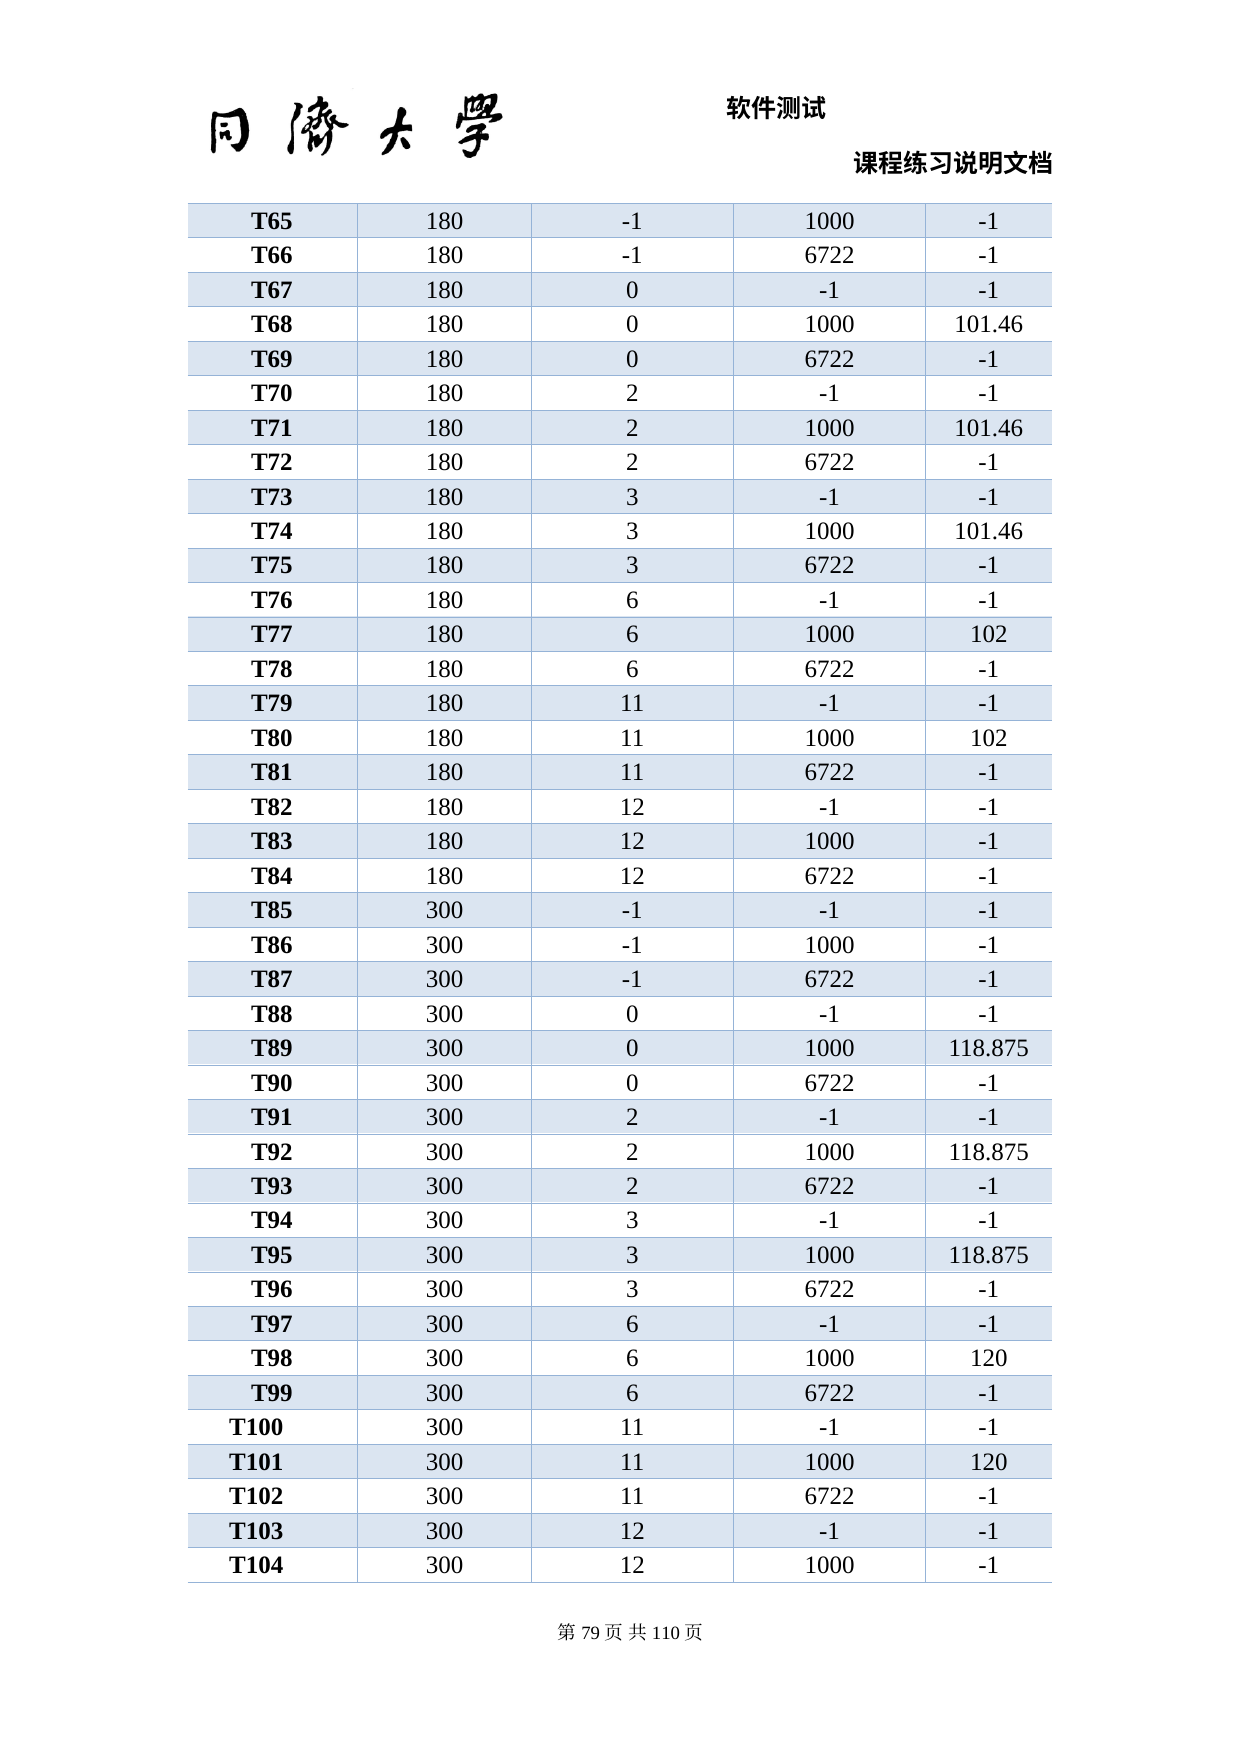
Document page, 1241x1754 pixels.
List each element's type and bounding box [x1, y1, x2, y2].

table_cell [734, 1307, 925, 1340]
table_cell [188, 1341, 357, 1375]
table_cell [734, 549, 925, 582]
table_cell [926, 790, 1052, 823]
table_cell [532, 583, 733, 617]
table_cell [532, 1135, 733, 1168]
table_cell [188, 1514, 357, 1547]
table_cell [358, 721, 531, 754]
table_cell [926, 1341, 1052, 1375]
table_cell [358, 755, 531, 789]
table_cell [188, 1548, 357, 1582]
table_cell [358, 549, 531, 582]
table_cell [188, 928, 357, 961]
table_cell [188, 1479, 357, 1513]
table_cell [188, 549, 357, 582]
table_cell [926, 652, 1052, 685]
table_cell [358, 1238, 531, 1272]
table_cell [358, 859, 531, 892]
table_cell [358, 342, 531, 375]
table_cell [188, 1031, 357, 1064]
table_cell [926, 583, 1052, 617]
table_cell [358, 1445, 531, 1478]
picture [188, 86, 520, 165]
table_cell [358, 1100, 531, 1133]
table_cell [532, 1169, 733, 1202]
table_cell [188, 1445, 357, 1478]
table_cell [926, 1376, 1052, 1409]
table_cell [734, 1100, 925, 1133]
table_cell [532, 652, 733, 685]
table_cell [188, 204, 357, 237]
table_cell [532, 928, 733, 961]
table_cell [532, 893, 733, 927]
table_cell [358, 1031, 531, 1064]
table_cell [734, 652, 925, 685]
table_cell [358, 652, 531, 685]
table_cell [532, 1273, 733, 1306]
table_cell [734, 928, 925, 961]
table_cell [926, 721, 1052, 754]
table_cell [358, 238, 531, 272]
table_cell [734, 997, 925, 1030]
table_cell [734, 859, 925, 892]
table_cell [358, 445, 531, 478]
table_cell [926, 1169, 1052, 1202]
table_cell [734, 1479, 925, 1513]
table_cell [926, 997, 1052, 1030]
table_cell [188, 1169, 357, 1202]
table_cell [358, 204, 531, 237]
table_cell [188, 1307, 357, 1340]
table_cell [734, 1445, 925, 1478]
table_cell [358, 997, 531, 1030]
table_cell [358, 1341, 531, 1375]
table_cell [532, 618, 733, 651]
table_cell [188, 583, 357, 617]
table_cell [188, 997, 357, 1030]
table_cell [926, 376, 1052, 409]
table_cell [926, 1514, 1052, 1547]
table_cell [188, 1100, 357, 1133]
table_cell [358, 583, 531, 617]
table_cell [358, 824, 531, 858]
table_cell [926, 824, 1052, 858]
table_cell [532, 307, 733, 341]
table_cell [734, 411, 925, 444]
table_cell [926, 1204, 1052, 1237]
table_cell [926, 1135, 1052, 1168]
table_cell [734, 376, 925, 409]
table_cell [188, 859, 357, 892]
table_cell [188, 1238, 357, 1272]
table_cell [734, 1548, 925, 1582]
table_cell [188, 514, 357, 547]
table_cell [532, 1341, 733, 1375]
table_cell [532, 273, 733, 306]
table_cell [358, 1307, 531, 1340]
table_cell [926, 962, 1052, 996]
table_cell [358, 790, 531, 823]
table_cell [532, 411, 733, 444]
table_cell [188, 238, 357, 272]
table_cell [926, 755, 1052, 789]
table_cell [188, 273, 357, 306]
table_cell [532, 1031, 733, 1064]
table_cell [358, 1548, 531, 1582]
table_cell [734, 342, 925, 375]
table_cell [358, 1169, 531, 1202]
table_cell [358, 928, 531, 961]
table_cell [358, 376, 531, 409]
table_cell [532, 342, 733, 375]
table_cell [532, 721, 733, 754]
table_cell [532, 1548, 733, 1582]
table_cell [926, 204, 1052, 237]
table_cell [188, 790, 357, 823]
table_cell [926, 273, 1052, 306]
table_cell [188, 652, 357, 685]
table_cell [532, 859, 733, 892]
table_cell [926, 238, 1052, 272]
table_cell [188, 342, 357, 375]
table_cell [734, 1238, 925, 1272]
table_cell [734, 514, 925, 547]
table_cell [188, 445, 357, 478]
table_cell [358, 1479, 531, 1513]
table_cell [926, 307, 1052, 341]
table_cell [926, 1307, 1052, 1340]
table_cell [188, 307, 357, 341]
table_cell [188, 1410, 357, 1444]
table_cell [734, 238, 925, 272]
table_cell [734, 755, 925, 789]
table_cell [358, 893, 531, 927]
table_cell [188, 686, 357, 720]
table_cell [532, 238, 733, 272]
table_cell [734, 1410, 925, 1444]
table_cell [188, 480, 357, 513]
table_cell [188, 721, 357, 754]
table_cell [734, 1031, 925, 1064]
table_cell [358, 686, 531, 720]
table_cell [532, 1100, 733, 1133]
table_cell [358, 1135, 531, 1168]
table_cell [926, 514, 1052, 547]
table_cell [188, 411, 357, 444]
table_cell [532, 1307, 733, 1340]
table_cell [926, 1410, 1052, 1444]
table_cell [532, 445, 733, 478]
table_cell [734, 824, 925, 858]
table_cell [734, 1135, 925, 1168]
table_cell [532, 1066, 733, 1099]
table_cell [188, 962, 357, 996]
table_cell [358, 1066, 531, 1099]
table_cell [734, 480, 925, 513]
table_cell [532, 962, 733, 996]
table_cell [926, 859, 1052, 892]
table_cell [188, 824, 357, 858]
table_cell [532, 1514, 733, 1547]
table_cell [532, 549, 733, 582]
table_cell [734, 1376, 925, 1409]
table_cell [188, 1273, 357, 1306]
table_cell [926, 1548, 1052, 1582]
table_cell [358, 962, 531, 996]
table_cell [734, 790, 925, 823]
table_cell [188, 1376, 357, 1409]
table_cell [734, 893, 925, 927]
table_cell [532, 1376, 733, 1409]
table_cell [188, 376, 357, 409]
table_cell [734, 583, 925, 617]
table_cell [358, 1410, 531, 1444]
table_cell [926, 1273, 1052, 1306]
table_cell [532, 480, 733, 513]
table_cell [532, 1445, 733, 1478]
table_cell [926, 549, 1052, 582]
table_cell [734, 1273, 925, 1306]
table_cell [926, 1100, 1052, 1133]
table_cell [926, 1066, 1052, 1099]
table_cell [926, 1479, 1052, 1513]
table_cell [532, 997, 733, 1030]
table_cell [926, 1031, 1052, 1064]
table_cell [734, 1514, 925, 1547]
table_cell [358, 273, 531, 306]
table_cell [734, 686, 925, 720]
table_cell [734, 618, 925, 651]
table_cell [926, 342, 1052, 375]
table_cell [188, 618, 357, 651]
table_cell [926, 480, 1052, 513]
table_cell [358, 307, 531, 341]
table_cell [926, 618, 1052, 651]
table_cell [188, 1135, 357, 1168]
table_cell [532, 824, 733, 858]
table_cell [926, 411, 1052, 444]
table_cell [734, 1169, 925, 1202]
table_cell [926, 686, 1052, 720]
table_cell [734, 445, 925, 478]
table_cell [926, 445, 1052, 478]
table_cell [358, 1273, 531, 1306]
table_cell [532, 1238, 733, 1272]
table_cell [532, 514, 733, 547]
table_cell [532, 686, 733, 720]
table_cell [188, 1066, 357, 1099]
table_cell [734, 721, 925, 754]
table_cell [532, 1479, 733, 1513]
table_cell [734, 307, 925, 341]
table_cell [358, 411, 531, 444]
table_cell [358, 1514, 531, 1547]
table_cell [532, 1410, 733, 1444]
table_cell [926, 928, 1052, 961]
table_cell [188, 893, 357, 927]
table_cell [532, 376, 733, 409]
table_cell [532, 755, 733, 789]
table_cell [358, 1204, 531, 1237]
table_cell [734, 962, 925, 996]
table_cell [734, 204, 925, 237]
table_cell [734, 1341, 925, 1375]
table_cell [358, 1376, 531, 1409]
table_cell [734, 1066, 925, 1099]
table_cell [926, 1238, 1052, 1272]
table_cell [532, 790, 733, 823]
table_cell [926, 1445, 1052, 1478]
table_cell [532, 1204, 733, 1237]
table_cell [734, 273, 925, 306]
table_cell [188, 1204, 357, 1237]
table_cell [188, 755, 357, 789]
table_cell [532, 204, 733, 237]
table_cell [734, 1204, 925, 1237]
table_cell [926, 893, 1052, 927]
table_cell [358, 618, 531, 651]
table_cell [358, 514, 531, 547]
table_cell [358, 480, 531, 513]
